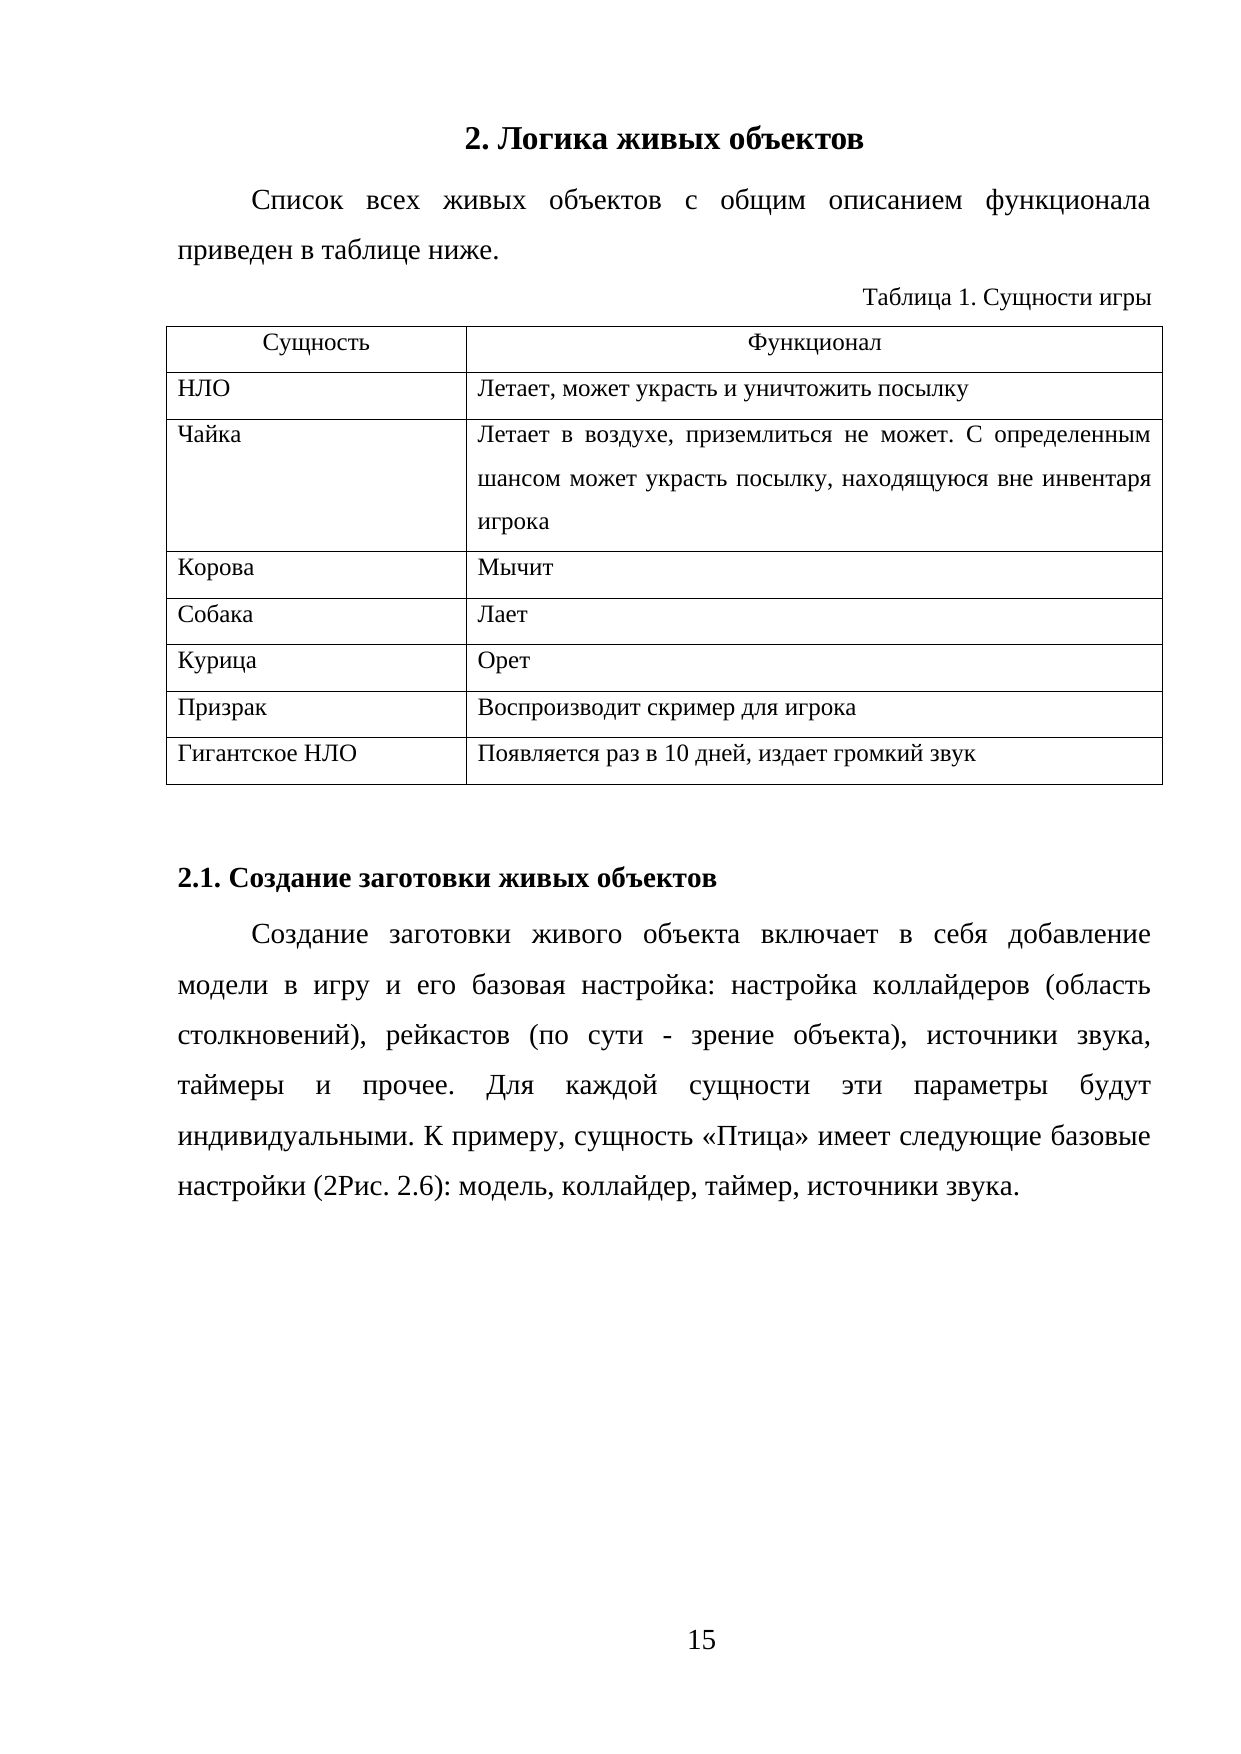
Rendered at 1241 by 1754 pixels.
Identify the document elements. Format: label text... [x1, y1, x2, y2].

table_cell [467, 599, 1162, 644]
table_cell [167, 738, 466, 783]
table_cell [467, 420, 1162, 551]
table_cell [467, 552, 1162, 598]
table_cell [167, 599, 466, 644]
text Таблица 1. Сущности игры [177, 282, 1152, 311]
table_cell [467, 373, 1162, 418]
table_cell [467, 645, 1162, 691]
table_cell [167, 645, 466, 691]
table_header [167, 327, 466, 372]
subtitle Логика живых объектов [177, 118, 1152, 156]
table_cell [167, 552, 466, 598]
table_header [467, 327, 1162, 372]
subtitle Создание заготовки живых объектов [177, 860, 1152, 893]
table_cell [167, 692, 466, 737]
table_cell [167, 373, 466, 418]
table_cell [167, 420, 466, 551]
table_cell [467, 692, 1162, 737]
text Список всех живых объектов с общим описанием функционала приведен в таблице ниже. [177, 182, 1152, 266]
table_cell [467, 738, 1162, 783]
